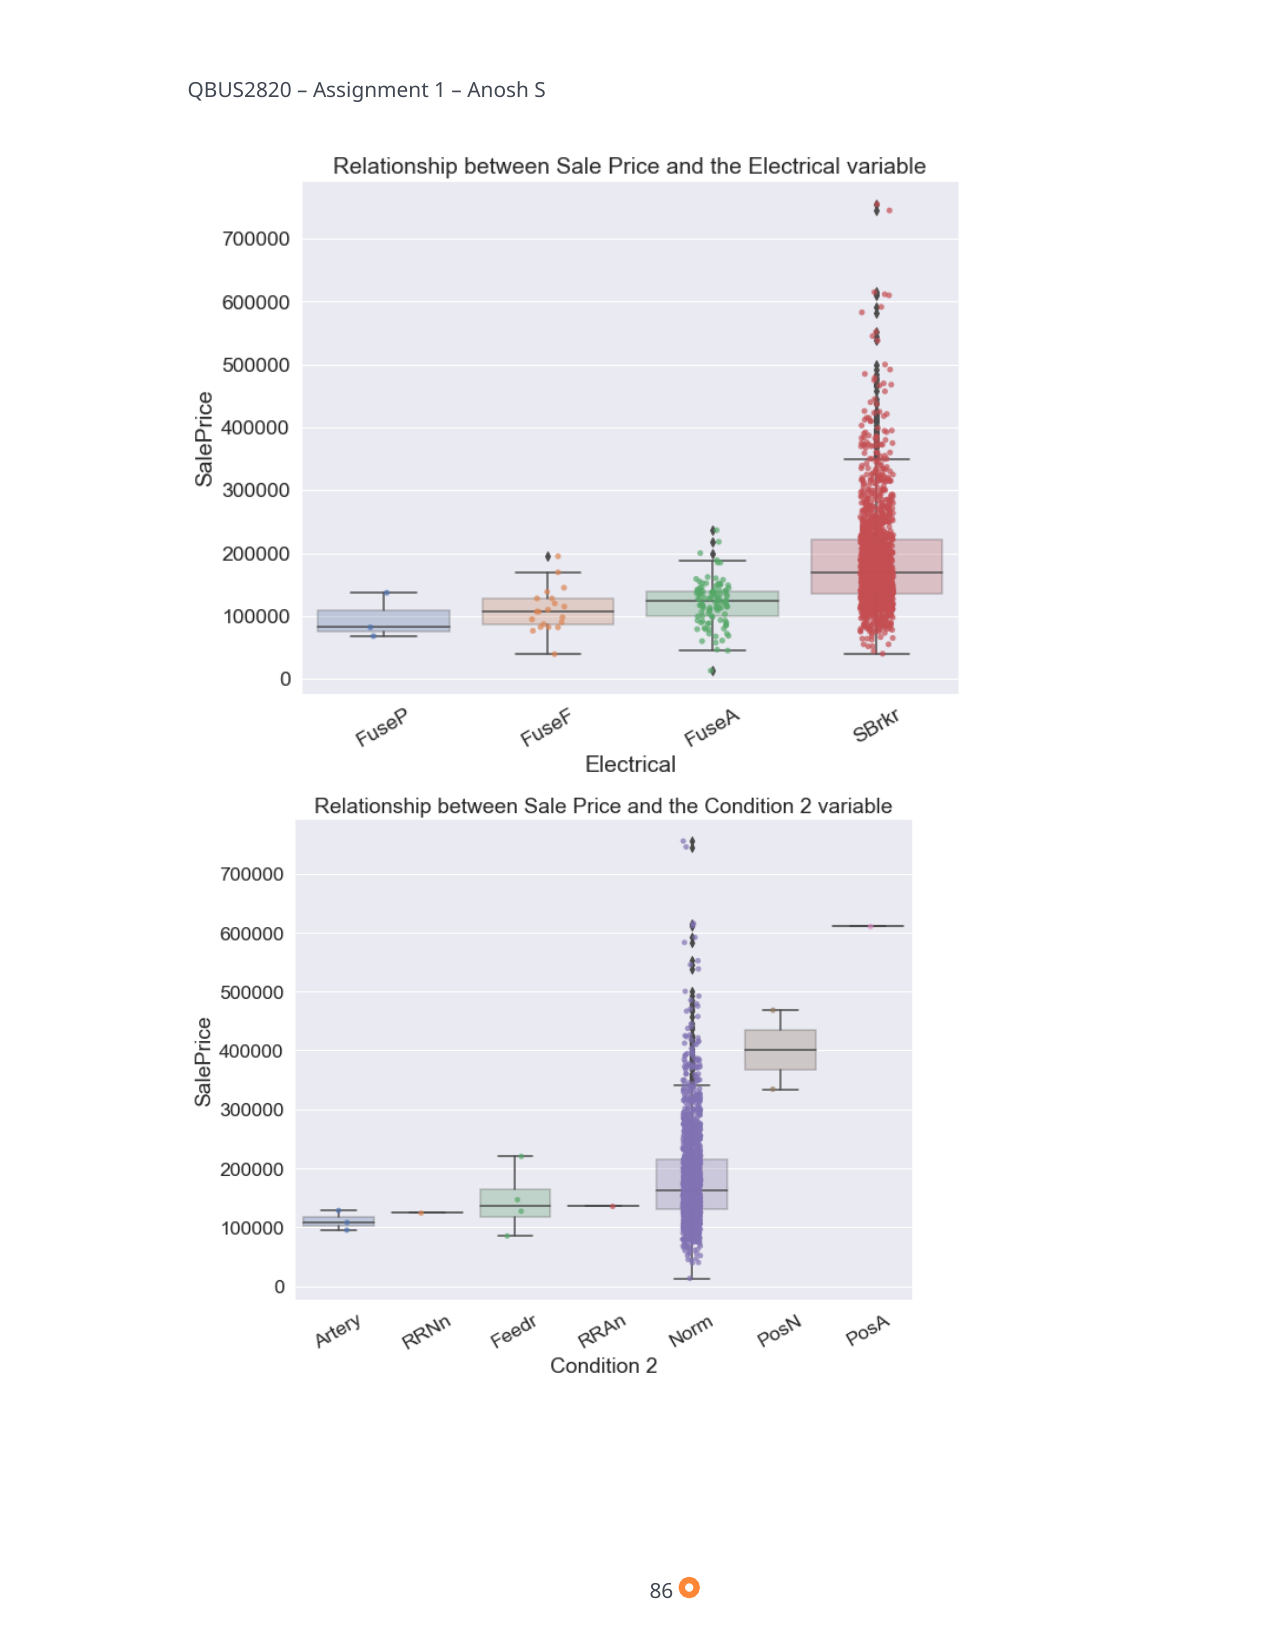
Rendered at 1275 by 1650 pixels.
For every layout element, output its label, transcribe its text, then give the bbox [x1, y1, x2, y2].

picture [187, 150, 967, 785]
picture [187, 790, 920, 1384]
